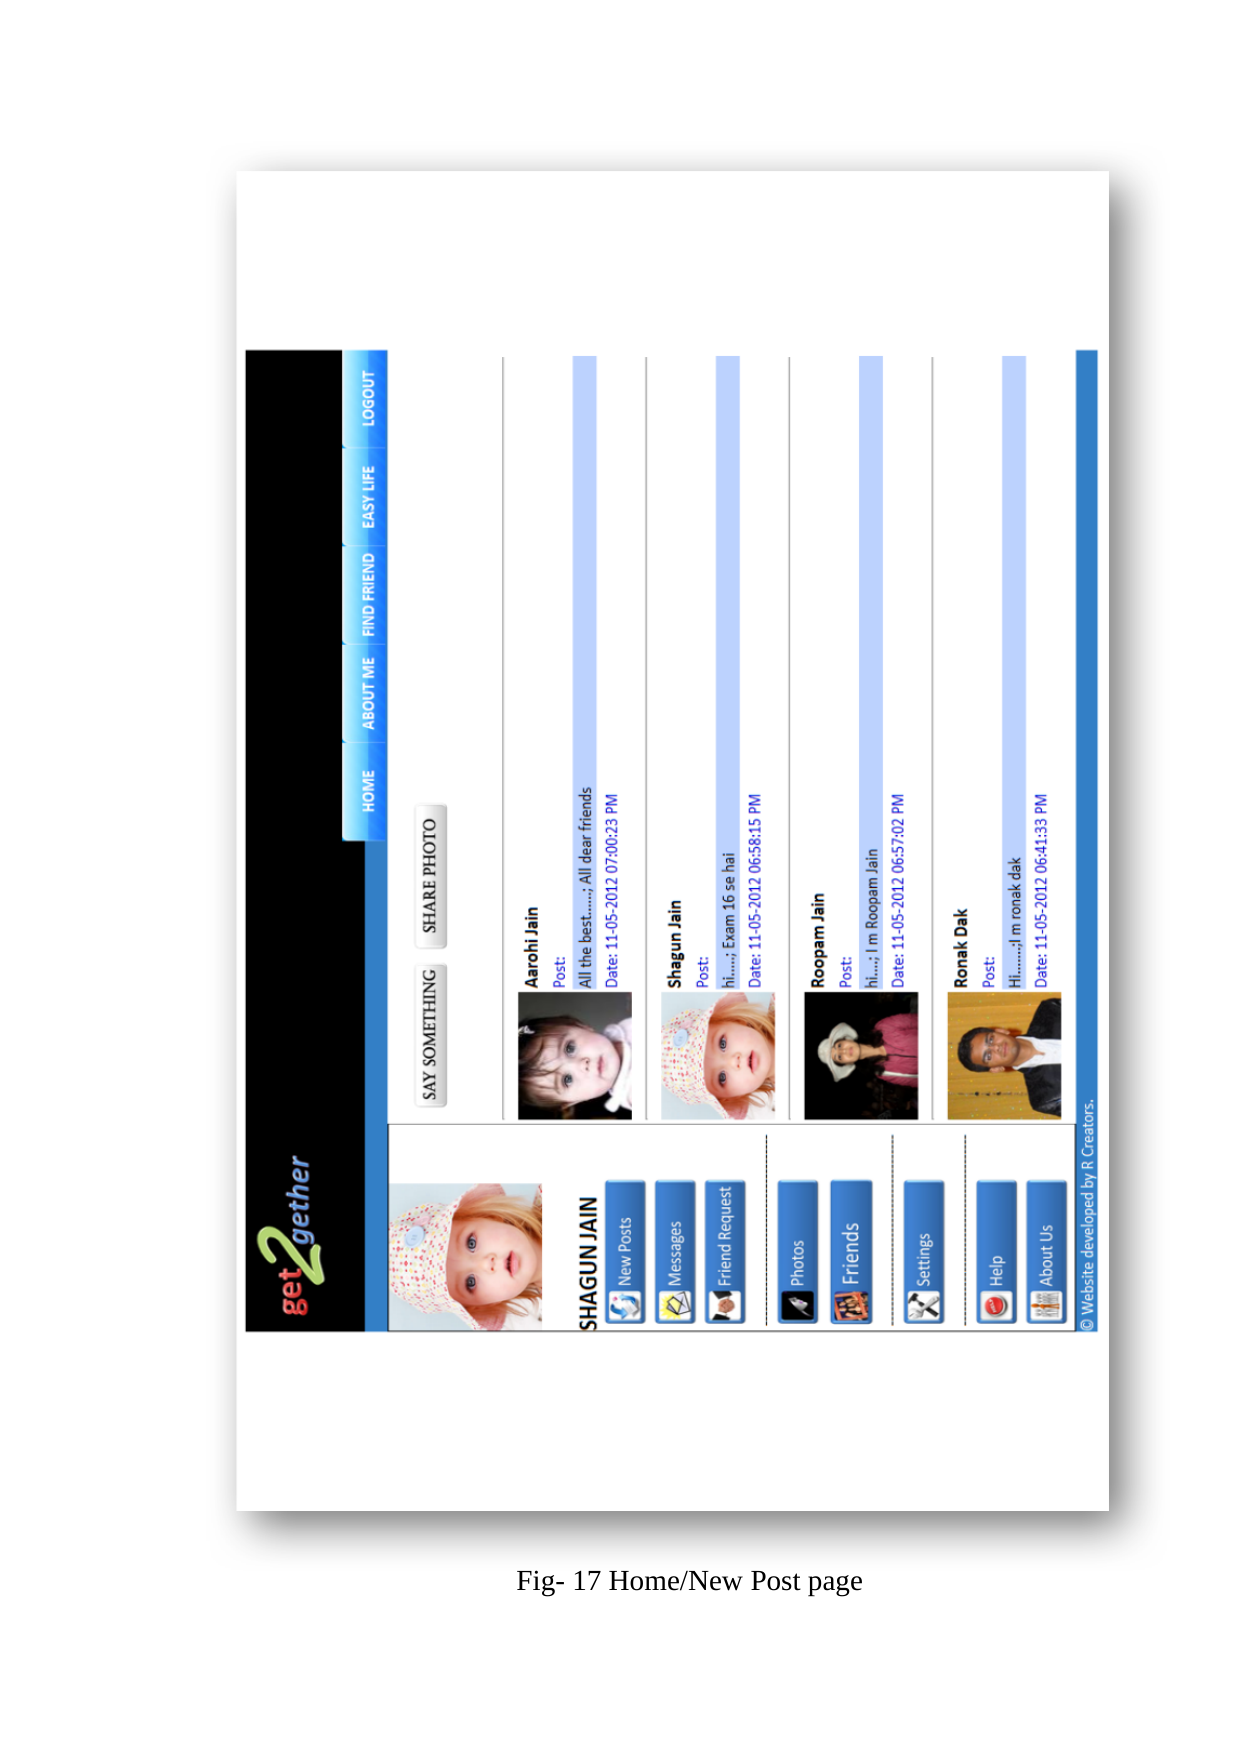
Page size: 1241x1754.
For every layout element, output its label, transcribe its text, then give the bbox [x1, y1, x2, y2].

text Fig- 17 Home/New Post page [150, 1563, 1152, 1596]
picture [237, 172, 1108, 1510]
